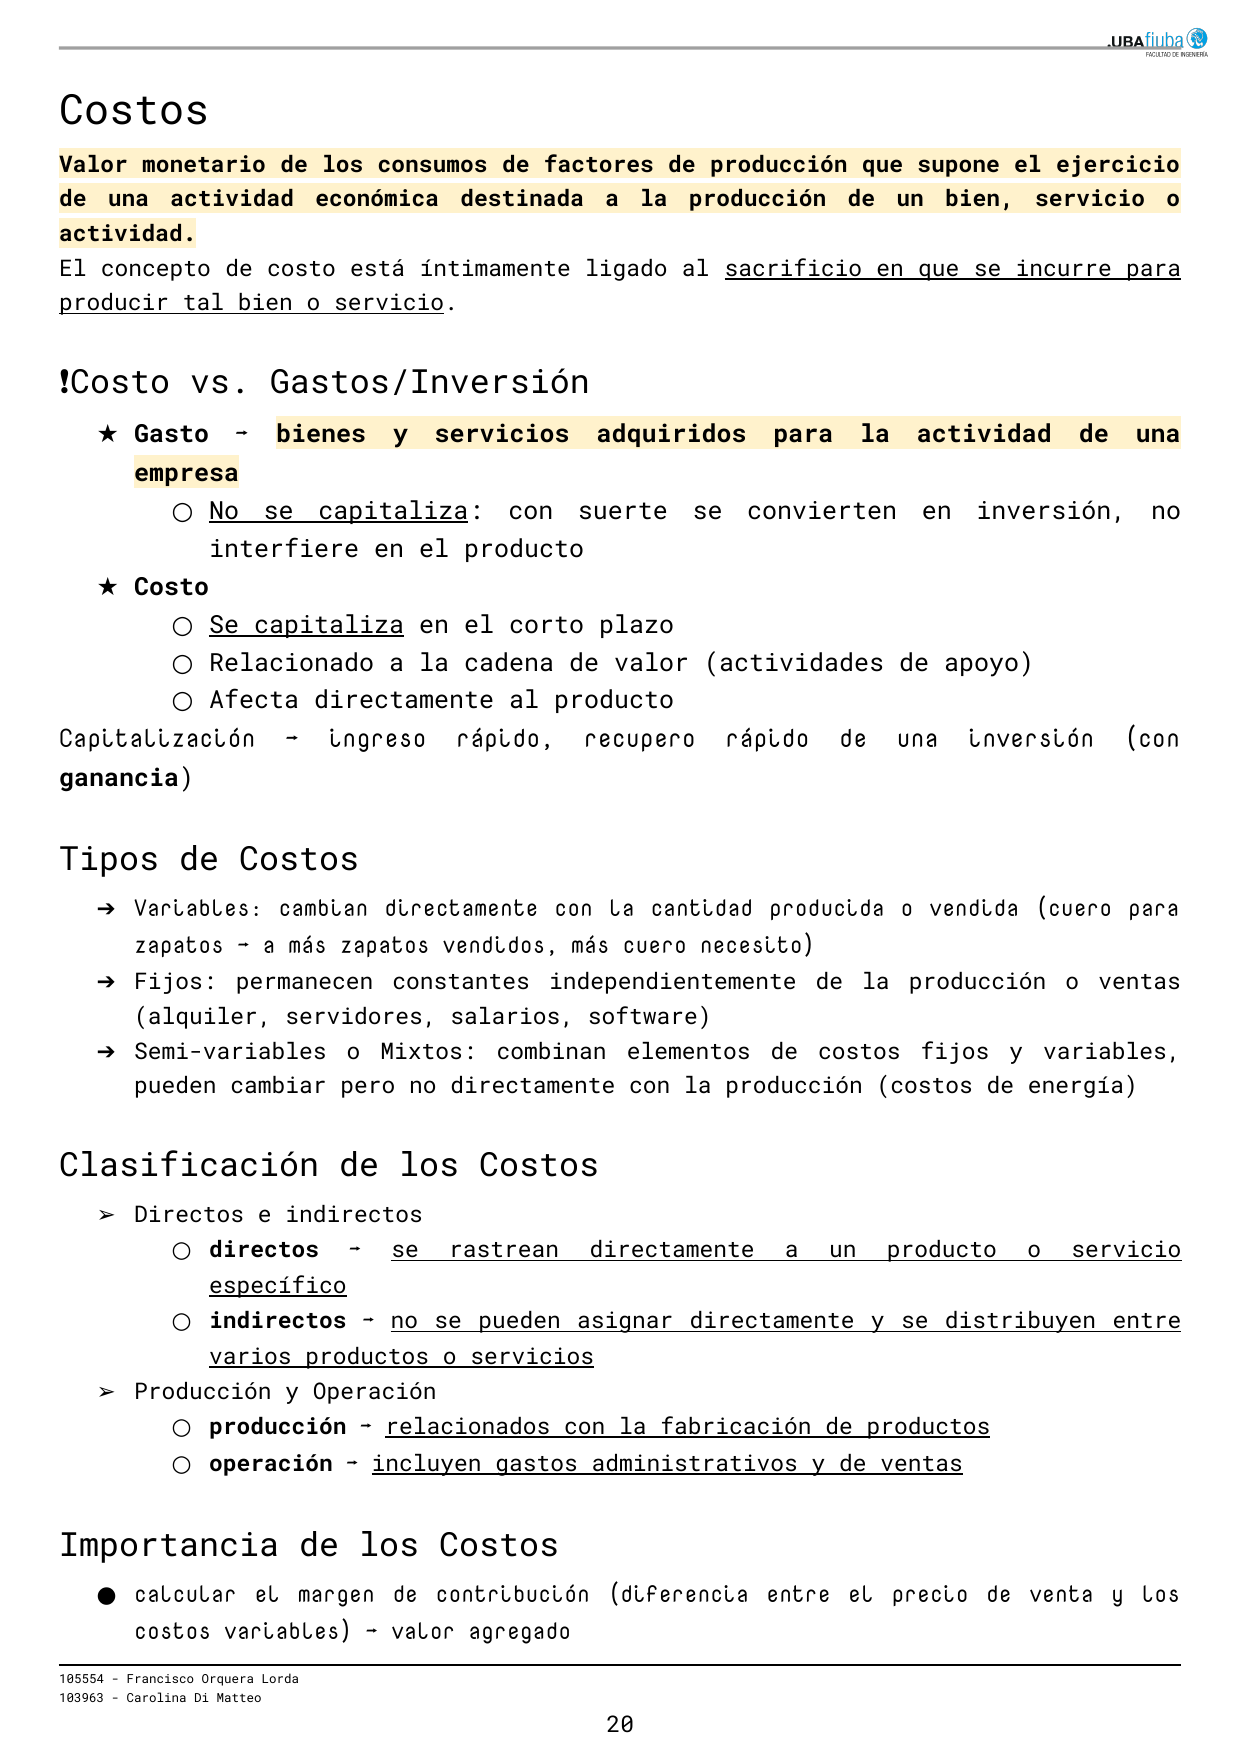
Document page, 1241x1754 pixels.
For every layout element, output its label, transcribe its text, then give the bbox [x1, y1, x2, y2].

list directos → se rastrean directamente a un producto o servicio específico [171, 1233, 1181, 1300]
list Semi-variables o Mixtos: combinan elementos de costos fijos y variables, pueden cambiar pero no directamente con la producción (costos de energía) [96, 1035, 1181, 1100]
list Afecta directamente al producto [171, 683, 1181, 716]
text Valor monetario de los consumos de factores de producción que supone el ejercicio de una actividad económica destinada a la producción de un bien, servicio o actividad. [59, 213, 1181, 248]
text El concepto de costo está íntimamente ligado al sacrificio en que se incurre para producir tal bien o servicio. [59, 252, 1181, 317]
list Producción y Operación [96, 1375, 1181, 1406]
subtitle Clasificación de los Costos [59, 1142, 1181, 1186]
list Se capitaliza en el corto plazo [171, 607, 1181, 640]
list Gasto → bienes y servicios adquiridos para la actividad de una empresa [96, 415, 1181, 488]
list producción → relacionados con la fabricación de productos [171, 1410, 1181, 1442]
list calcular el margen de contribución (diferencia entre el precio de venta y los costos variables) → valor agregado [96, 1577, 1181, 1646]
subtitle ❗️Costo vs. Gastos/Inversión [59, 359, 1181, 403]
list No se capitaliza: con suerte se convierten en inversión, no interfiere en el producto [171, 493, 1181, 564]
list Variables: cambian directamente con la cantidad producida o vendida (cuero para zapatos → a más zapatos vendidos, más cuero necesito) [96, 892, 1181, 961]
text Capitalización → ingreso rápido, recupero rápido de una inversión (con ganancia) [59, 721, 1181, 793]
list Directos e indirectos [96, 1198, 1181, 1228]
picture [1097, 18, 1220, 65]
list operación → incluyen gastos administrativos y de ventas [171, 1447, 1181, 1479]
list Relacionado a la cadena de valor (actividades de apoyo) [171, 645, 1181, 678]
list indirectos → no se pueden asignar directamente y se distribuyen entre varios productos o servicios [171, 1304, 1181, 1371]
subtitle Costos [59, 81, 1181, 136]
subtitle Importancia de los Costos [59, 1521, 1181, 1565]
list Fijos: permanecen constantes independientemente de la producción o ventas (alquiler, servidores, salarios, software) [96, 966, 1181, 1031]
list Costo [96, 569, 1181, 602]
subtitle Tipos de Costos [59, 836, 1181, 879]
